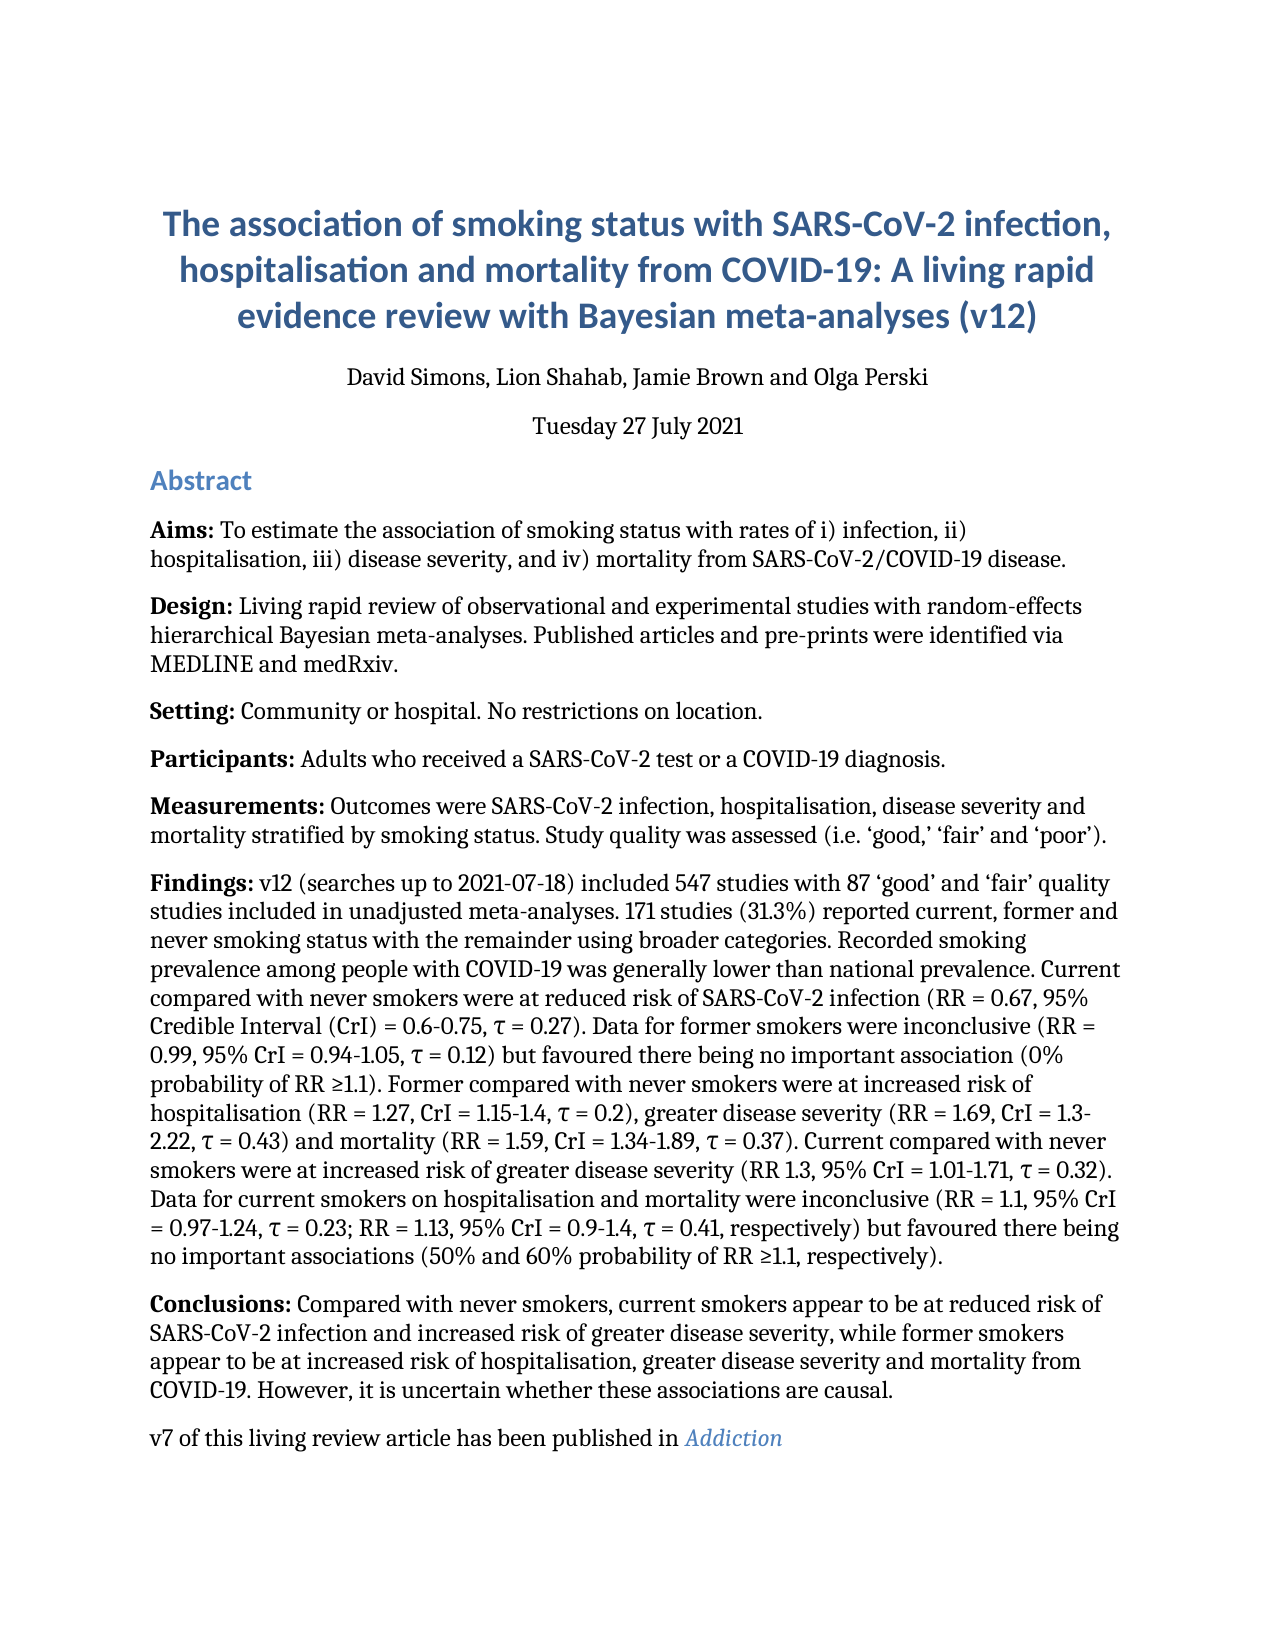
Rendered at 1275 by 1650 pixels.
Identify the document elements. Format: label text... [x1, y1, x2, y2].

title The association of smoking status with SARS-CoV-2 infection, hospitalisation and mortality from COVID-19: A living rapid evidence review with Bayesian meta-analyses (v12) [150, 200, 1125, 337]
subtitle Abstract [150, 462, 1125, 497]
text Aims: To estimate the association of smoking status with rates of i) infection, ii) hospitalisation, iii) disease severity, and iv) mortality from SARS-CoV-2/COVID-19 disease. [150, 516, 1125, 573]
text Conclusions: Compared with never smokers, current smokers appear to be at reduced risk of SARS-CoV-2 infection and increased risk of greater disease severity, while former smokers appear to be at increased risk of hospitalisation, greater disease severity and mortality from COVID-19. However, it is uncertain whether these associations are causal. [150, 1290, 1125, 1405]
text David Simons, Lion Shahab, Jamie Brown and Olga Perski [150, 362, 1125, 391]
text Setting: Community or hospital. No restrictions on location. [150, 697, 1125, 726]
text Findings: v12 (searches up to 2021-07-18) included 547 studies with 87 ‘good’ and ‘fair’ quality studies included in unadjusted meta-analyses. 171 studies (31.3%) reported current, former and never smoking status with the remainder using broader categories. Recorded smoking prevalence among people with COVID-19 was generally lower than national prevalence. Current compared with never smokers were at reduced risk of SARS-CoV-2 infection (RR = 0.67, 95% Credible Interval (CrI) = 0.6-0.75, τ = 0.27). Data for former smokers were inconclusive (RR = 0.99, 95% CrI = 0.94-1.05, τ = 0.12) but favoured there being no important association (0% probability of RR ≥1.1). Former compared with never smokers were at increased risk of hospitalisation (RR = 1.27, CrI = 1.15-1.4, τ = 0.2), greater disease severity (RR = 1.69, CrI = 1.3-2.22, τ = 0.43) and mortality (RR = 1.59, CrI = 1.34-1.89, τ = 0.37). Current compared with never smokers were at increased risk of greater disease severity (RR 1.3, 95% CrI = 1.01-1.71, τ = 0.32). Data for current smokers on hospitalisation and mortality were inconclusive (RR = 1.1, 95% CrI = 0.97-1.24, τ = 0.23; RR = 1.13, 95% CrI = 0.9-1.4, τ = 0.41, respectively) but favoured there being no important associations (50% and 60% probability of RR ≥1.1, respectively). [150, 868, 1125, 1271]
text Measurements: Outcomes were SARS-CoV-2 infection, hospitalisation, disease severity and mortality stratified by smoking status. Study quality was assessed (i.e. ‘good,’ ‘fair’ and ‘poor’). [150, 792, 1125, 850]
text v7 of this living review article has been published in Addiction [150, 1423, 1125, 1452]
text Tuesday 27 July 2021 [150, 412, 1125, 441]
text Design: Living rapid review of observational and experimental studies with random-effects hierarchical Bayesian meta-analyses. Published articles and pre-prints were identified via MEDLINE and medRxiv. [150, 592, 1125, 678]
text Participants: Adults who received a SARS-CoV-2 test or a COVID-19 diagnosis. [150, 745, 1125, 773]
